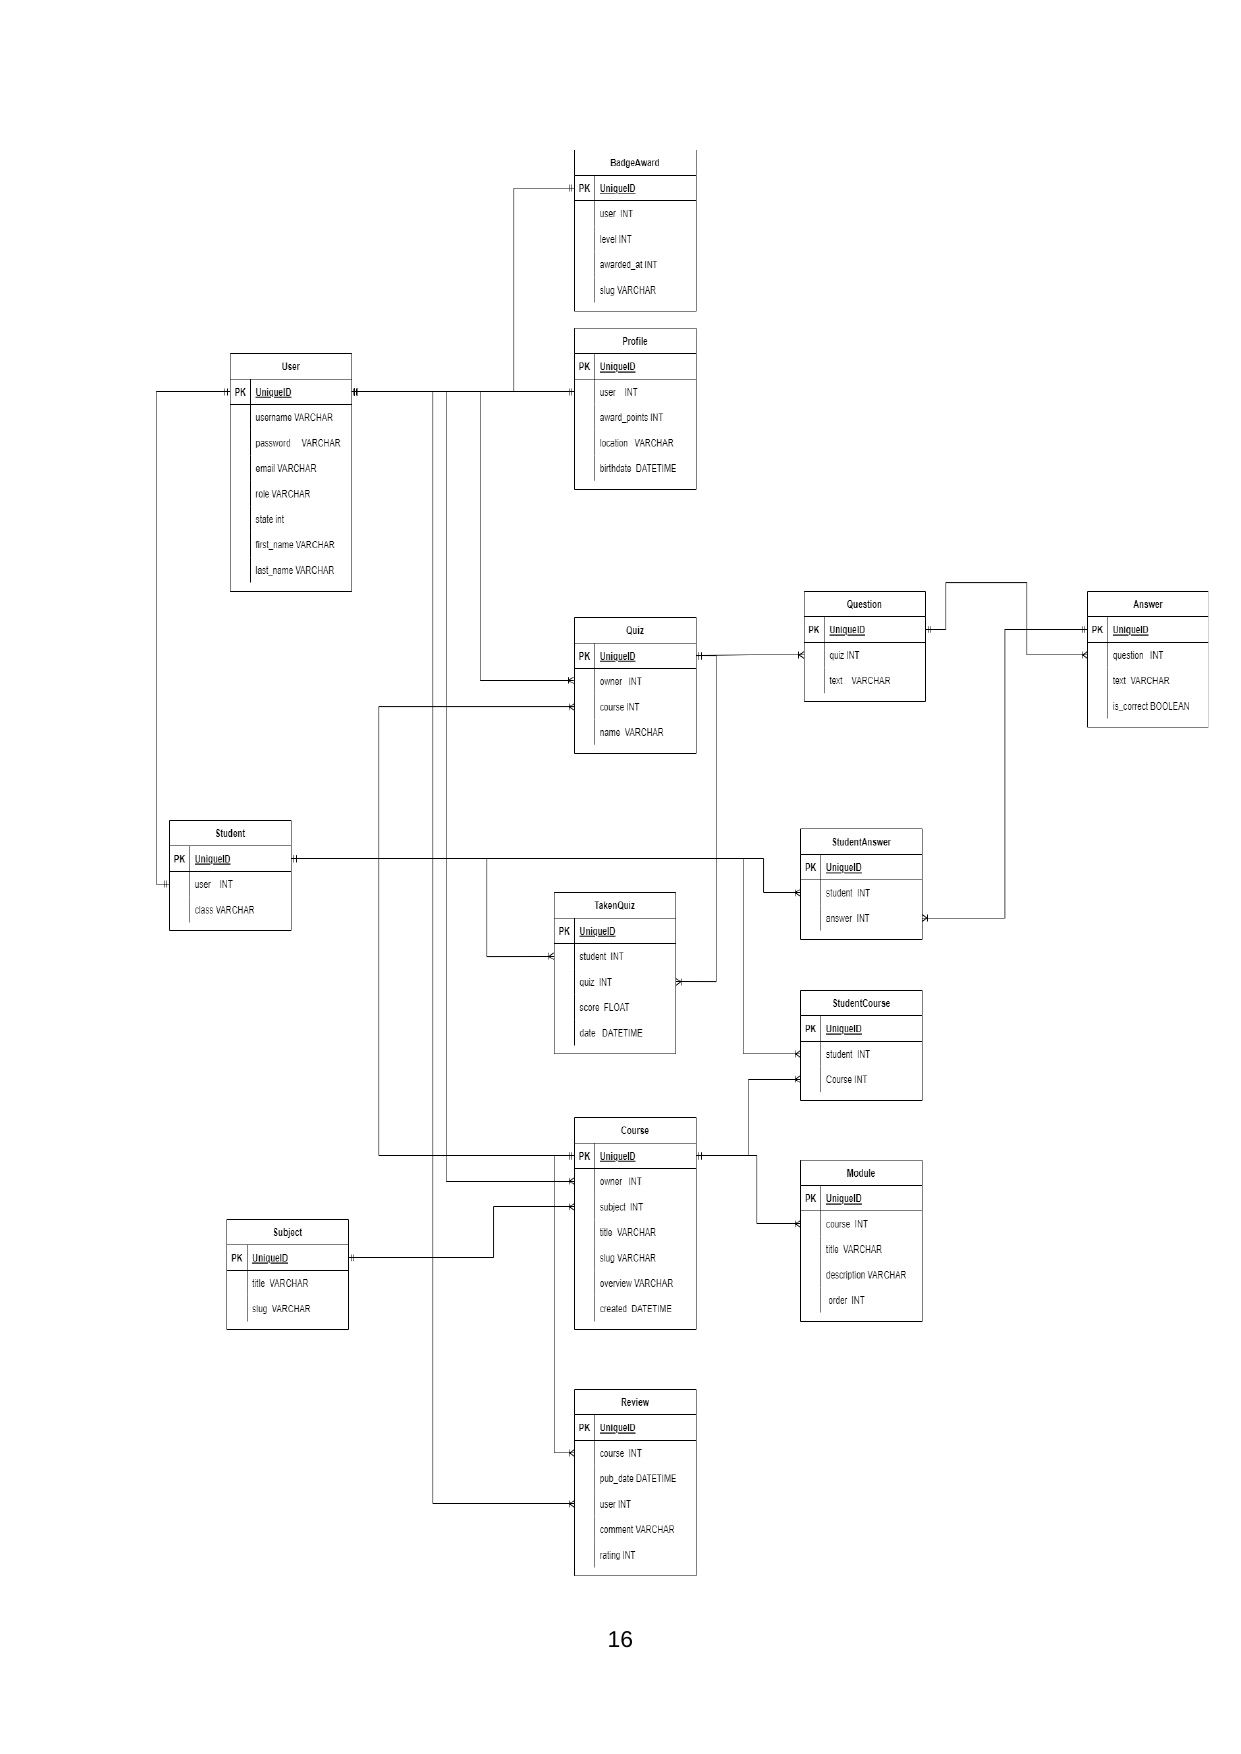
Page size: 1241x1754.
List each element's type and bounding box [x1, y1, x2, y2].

picture [150, 150, 1209, 1576]
